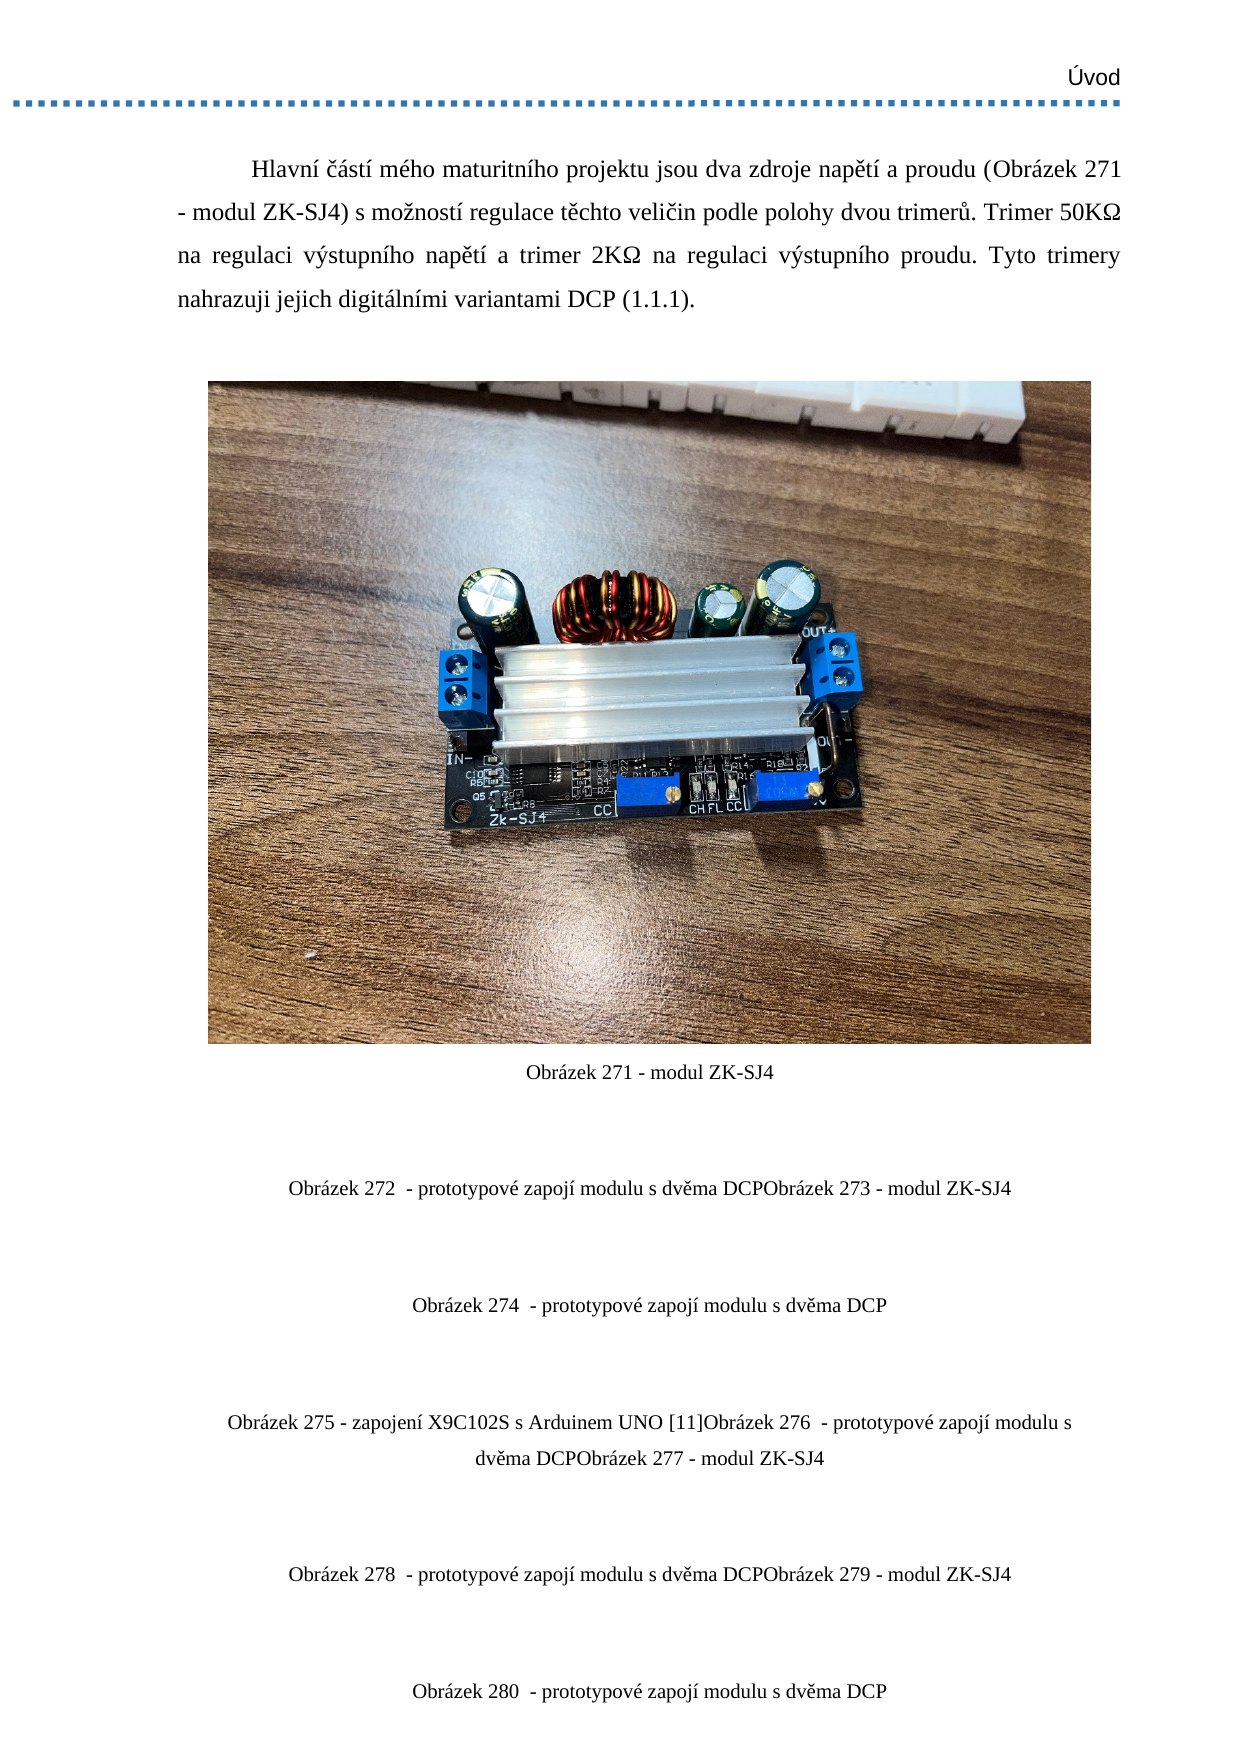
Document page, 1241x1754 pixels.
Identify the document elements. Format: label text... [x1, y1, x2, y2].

picture [208, 381, 1092, 1044]
